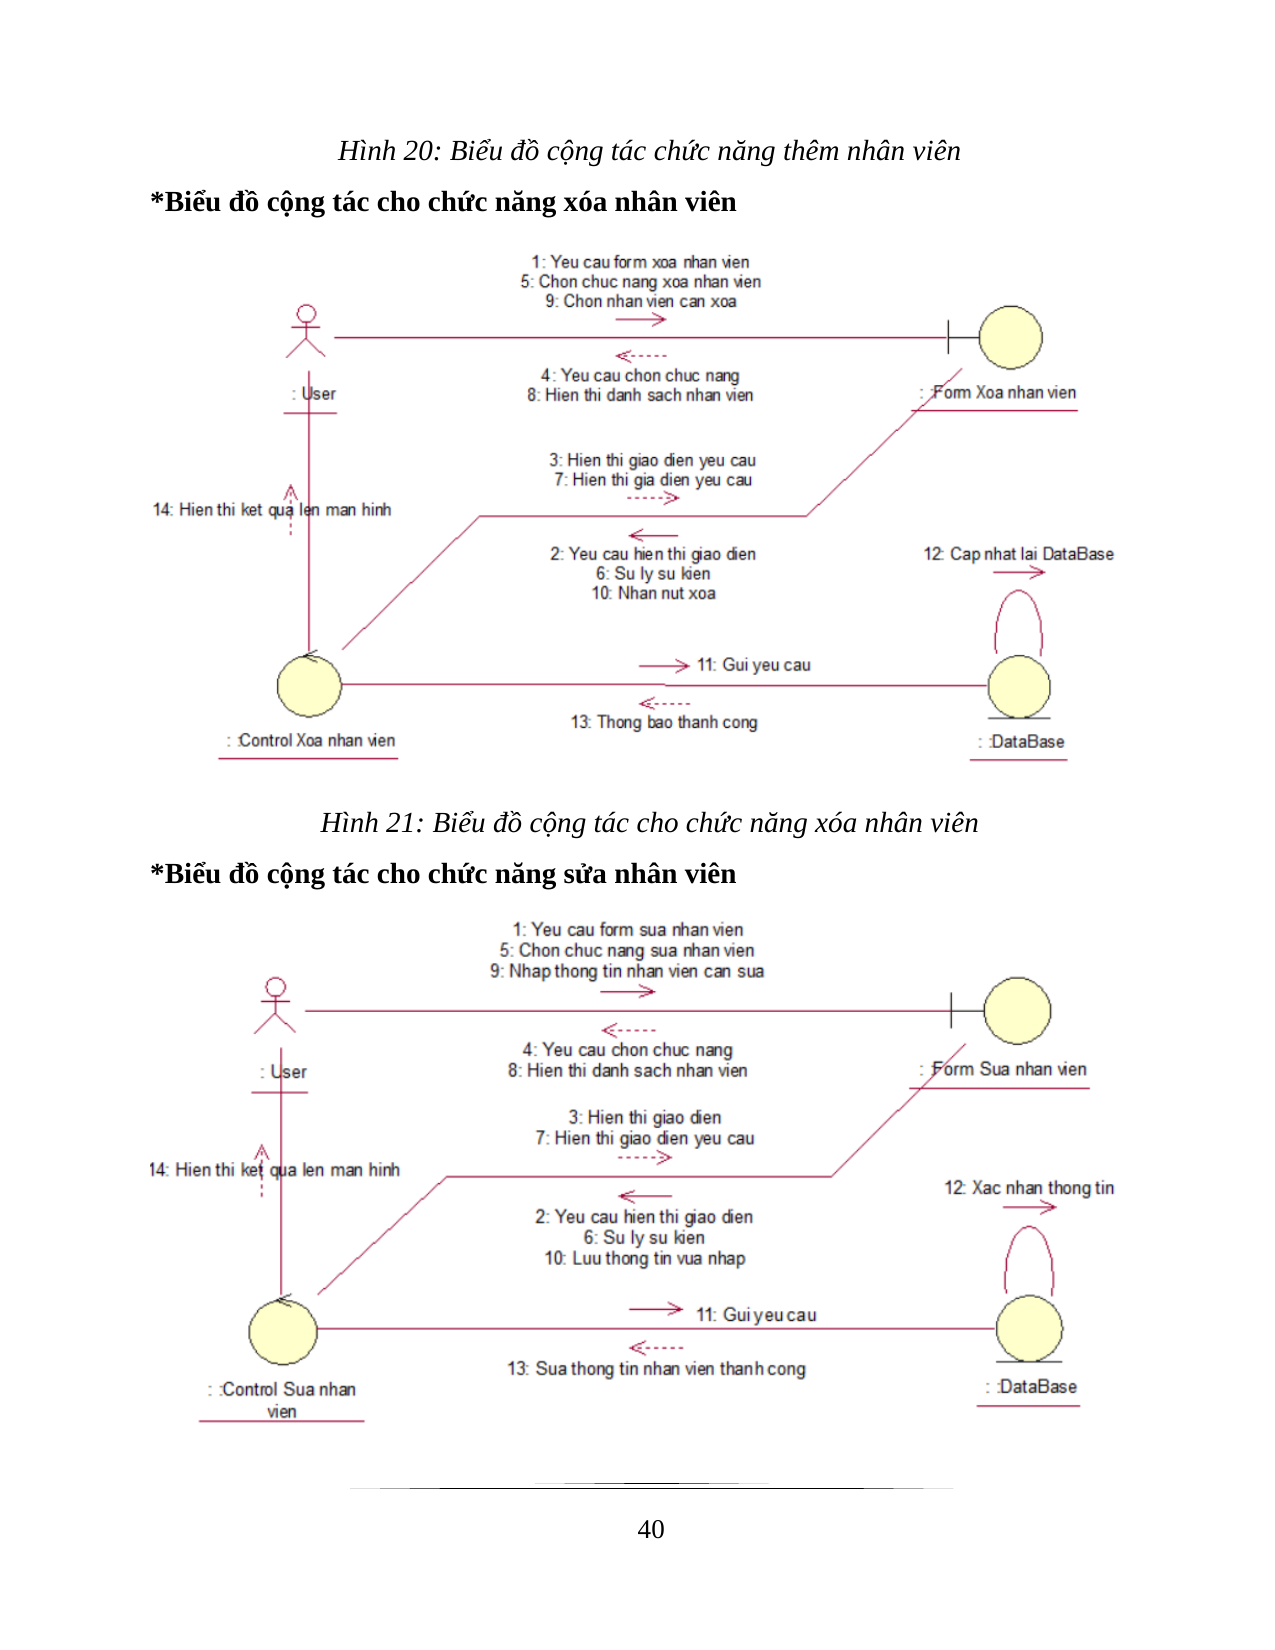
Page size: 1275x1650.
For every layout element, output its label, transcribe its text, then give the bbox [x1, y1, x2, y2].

text Hình 20: Biểu đồ cộng tác chức năng thêm nhân viên [150, 133, 1152, 166]
text *Biểu đồ cộng tác cho chức năng xóa nhân viên [150, 184, 1152, 217]
picture [150, 234, 1123, 778]
text *Biểu đồ cộng tác cho chức năng sửa nhân viên [150, 857, 1152, 890]
picture [150, 907, 1123, 1447]
text Hình 21: Biểu đồ cộng tác cho chức năng xóa nhân viên [150, 806, 1152, 839]
